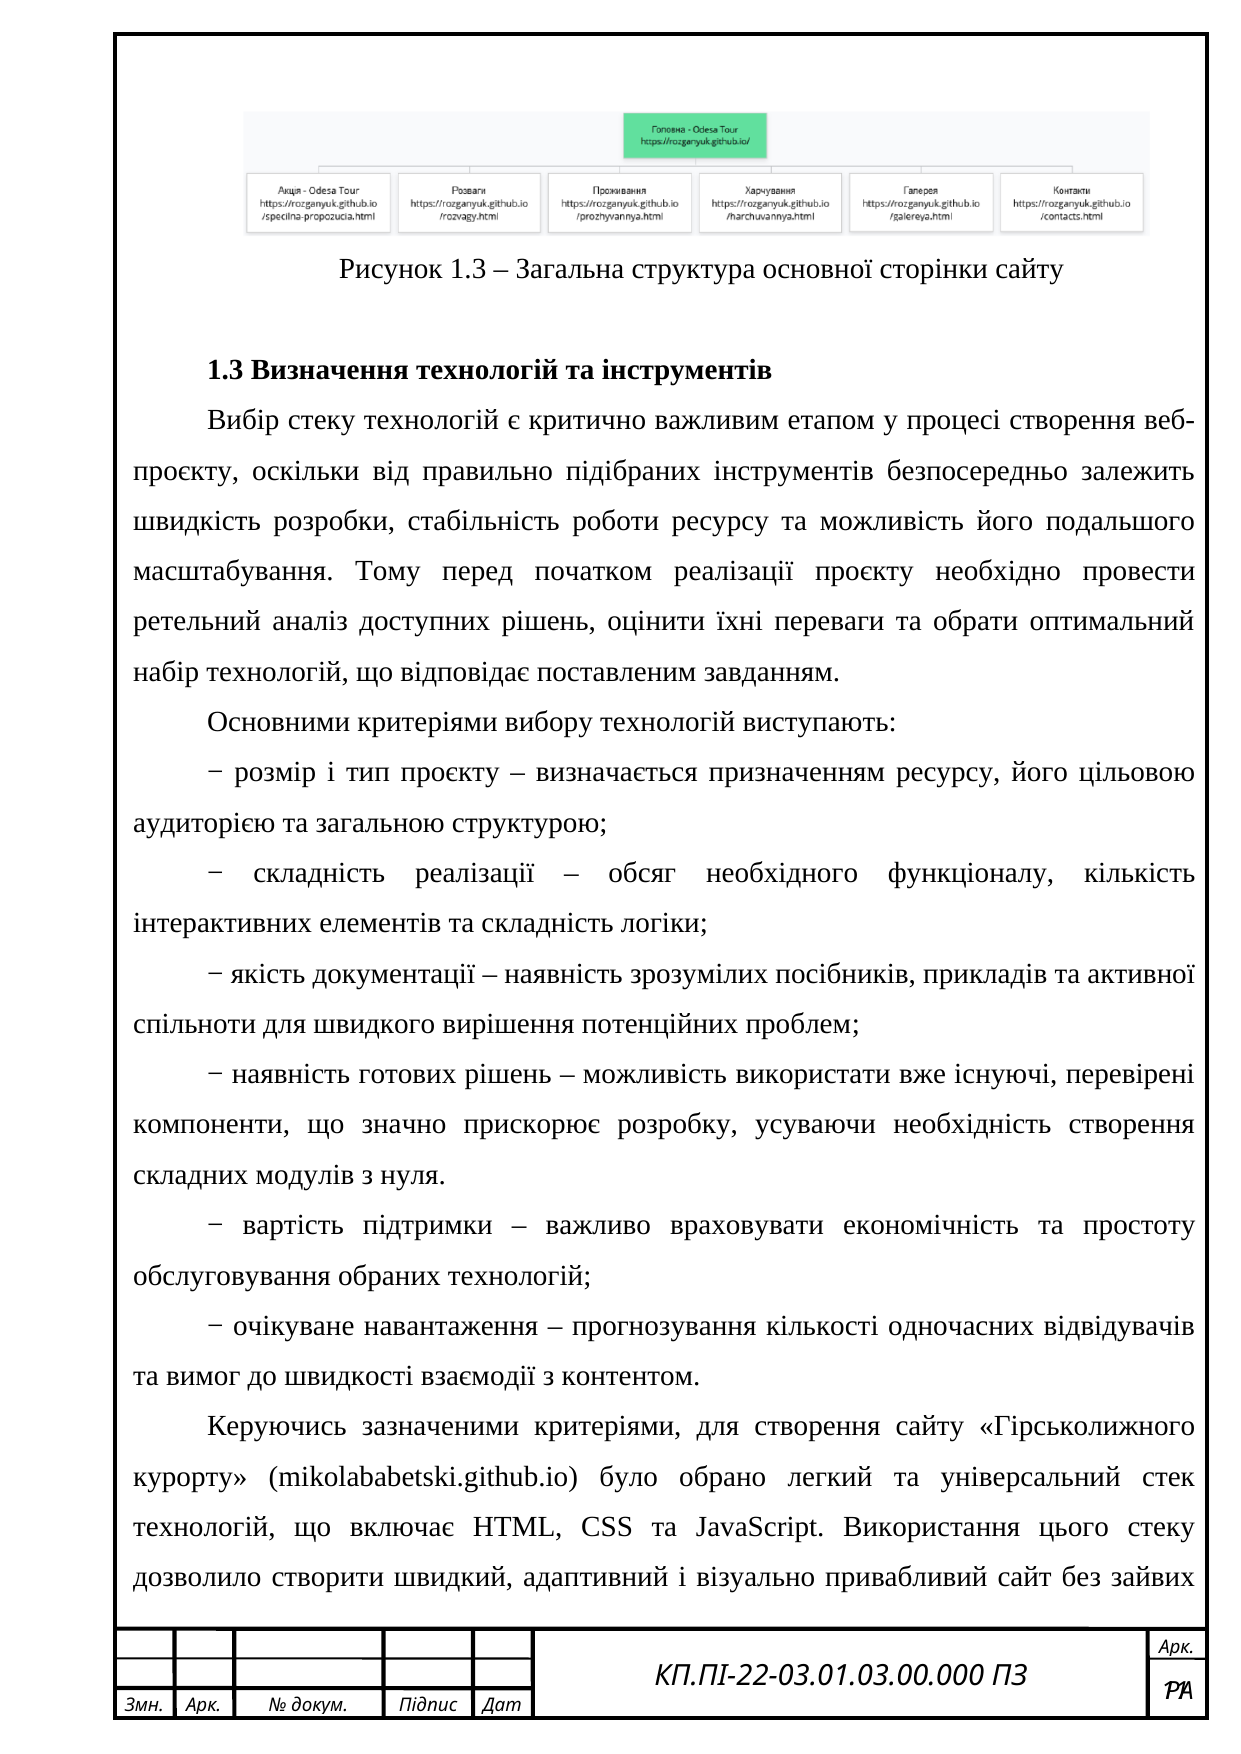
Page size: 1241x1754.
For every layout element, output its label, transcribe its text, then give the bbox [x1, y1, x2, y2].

text − очікуване навантаження – прогнозування кількості одночасних відвідувачів та вимог до швидкості взаємодії з контентом. [133, 1308, 1196, 1392]
text − вартість підтримки – важливо враховувати економічність та простоту обслуговування обраних технологій; [133, 1207, 1196, 1291]
text 1.3 Визначення технологій та інструментів [133, 352, 1196, 386]
text Основними критеріями вибору технологій виступають: [133, 704, 1196, 738]
text − якість документації – наявність зрозумілих посібників, прикладів та активної спільноти для швидкого вирішення потенційних проблем; [133, 956, 1196, 1039]
text Вибір стеку технологій є критично важливим етапом у процесі створення веб-проєкту, оскільки від правильно підібраних інструментів безпосередньо залежить швидкість розробки, стабільність роботи ресурсу та можливість його подальшого масштабування. Тому перед початком реалізації проєкту необхідно провести ретельний аналіз доступних рішень, оцінити їхні переваги та обрати оптимальний набір технологій, що відповідає поставленим завданням. [133, 402, 1196, 687]
text − розмір і тип проєкту – визначається призначенням ресурсу, його цільовою аудиторією та загальною структурою; [133, 754, 1196, 838]
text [133, 1408, 1196, 1593]
text − наявність готових рішень – можливість використати вже існуючі, перевірені компоненти, що значно прискорює розробку, усуваючи необхідність створення складних модулів з нуля. [133, 1056, 1196, 1191]
picture [238, 102, 1165, 237]
text Рисунок 1.3 – Загальна структура основної сторінки сайту [133, 251, 1196, 285]
text − складність реалізації – обсяг необхідного функціоналу, кількість інтерактивних елементів та складність логіки; [133, 855, 1196, 939]
